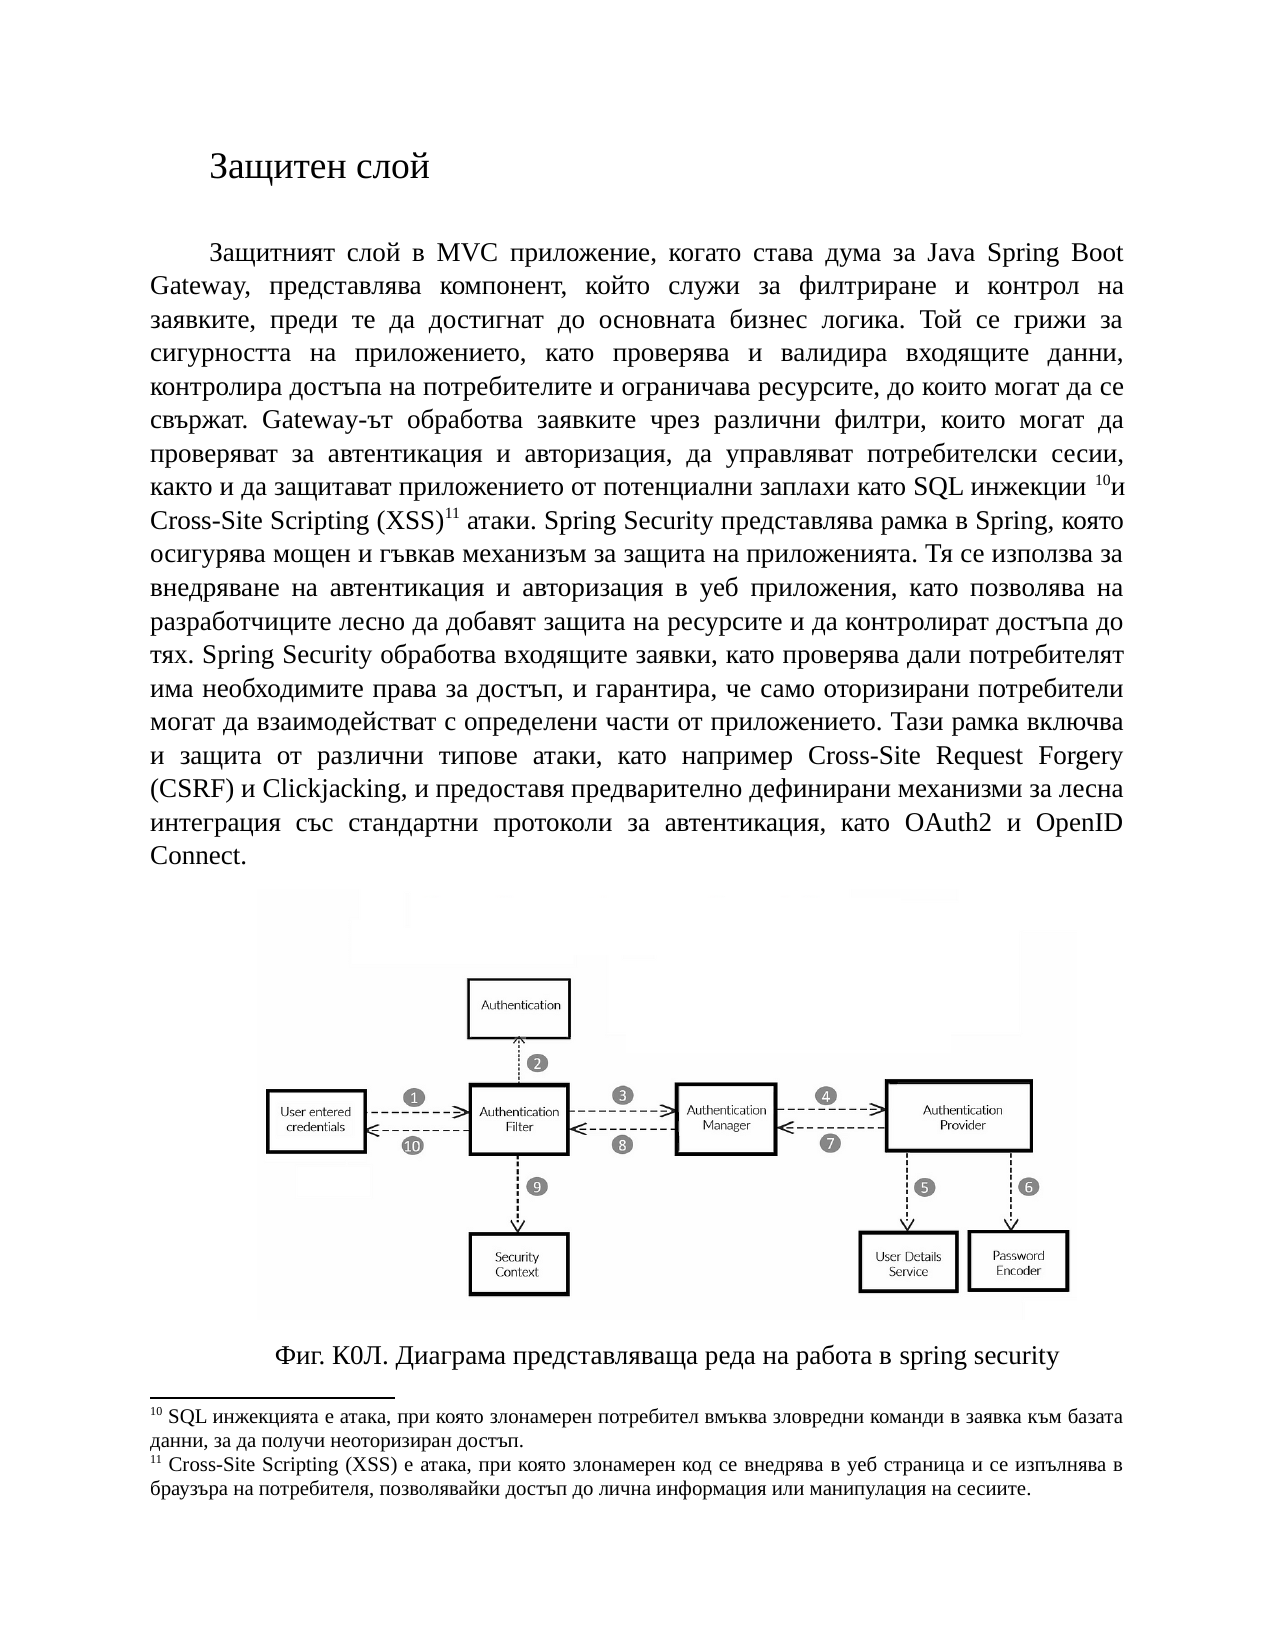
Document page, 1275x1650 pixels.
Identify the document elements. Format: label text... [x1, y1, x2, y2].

picture [257, 889, 1078, 1320]
subtitle Защитен слой [150, 150, 1125, 185]
text Фиг. К0Л. Диаграма представляваща реда на работа в spring security [150, 1339, 1125, 1370]
text Защитният слой в MVC приложение, когато става дума за Java Spring Boot Gateway, представлява компонент, който служи за филтриране и контрол на заявките, преди те да достигнат до основната бизнес логика. Той се грижи за сигурността на приложението, като проверява и валидира входящите данни, контролира достъпа на потребителите и ограничава ресурсите, до които могат да се свържат. Gateway-ът обработва заявките чрез различни филтри, които могат да проверяват за автентикация и авторизация, да управляват потребителски сесии, както и да защитават приложението от потенциални заплахи като SQL инжекции и Cross-Site Scripting (XSS) атаки. Spring Security представлява рамка в Spring, която осигурява мощен и гъвкав механизъм за защита на приложенията. Тя се използва за внедряване на автентикация и авторизация в уеб приложения, като позволява на разработчиците лесно да добавят защита на ресурсите и да контролират достъпа до тях. Spring Security обработва входящите заявки, като проверява дали потребителят има необходимите права за достъп, и гарантира, че само оторизирани потребители могат да взаимодействат с определени части от приложението. Тази рамка включва и защита от различни типове атаки, като например Cross-Site Request Forgery (CSRF) и Clickjacking, и предоставя предварително дефинирани механизми за лесна интеграция със стандартни протоколи за автентикация, като OAuth2 и OpenID Connect. [150, 236, 1125, 871]
